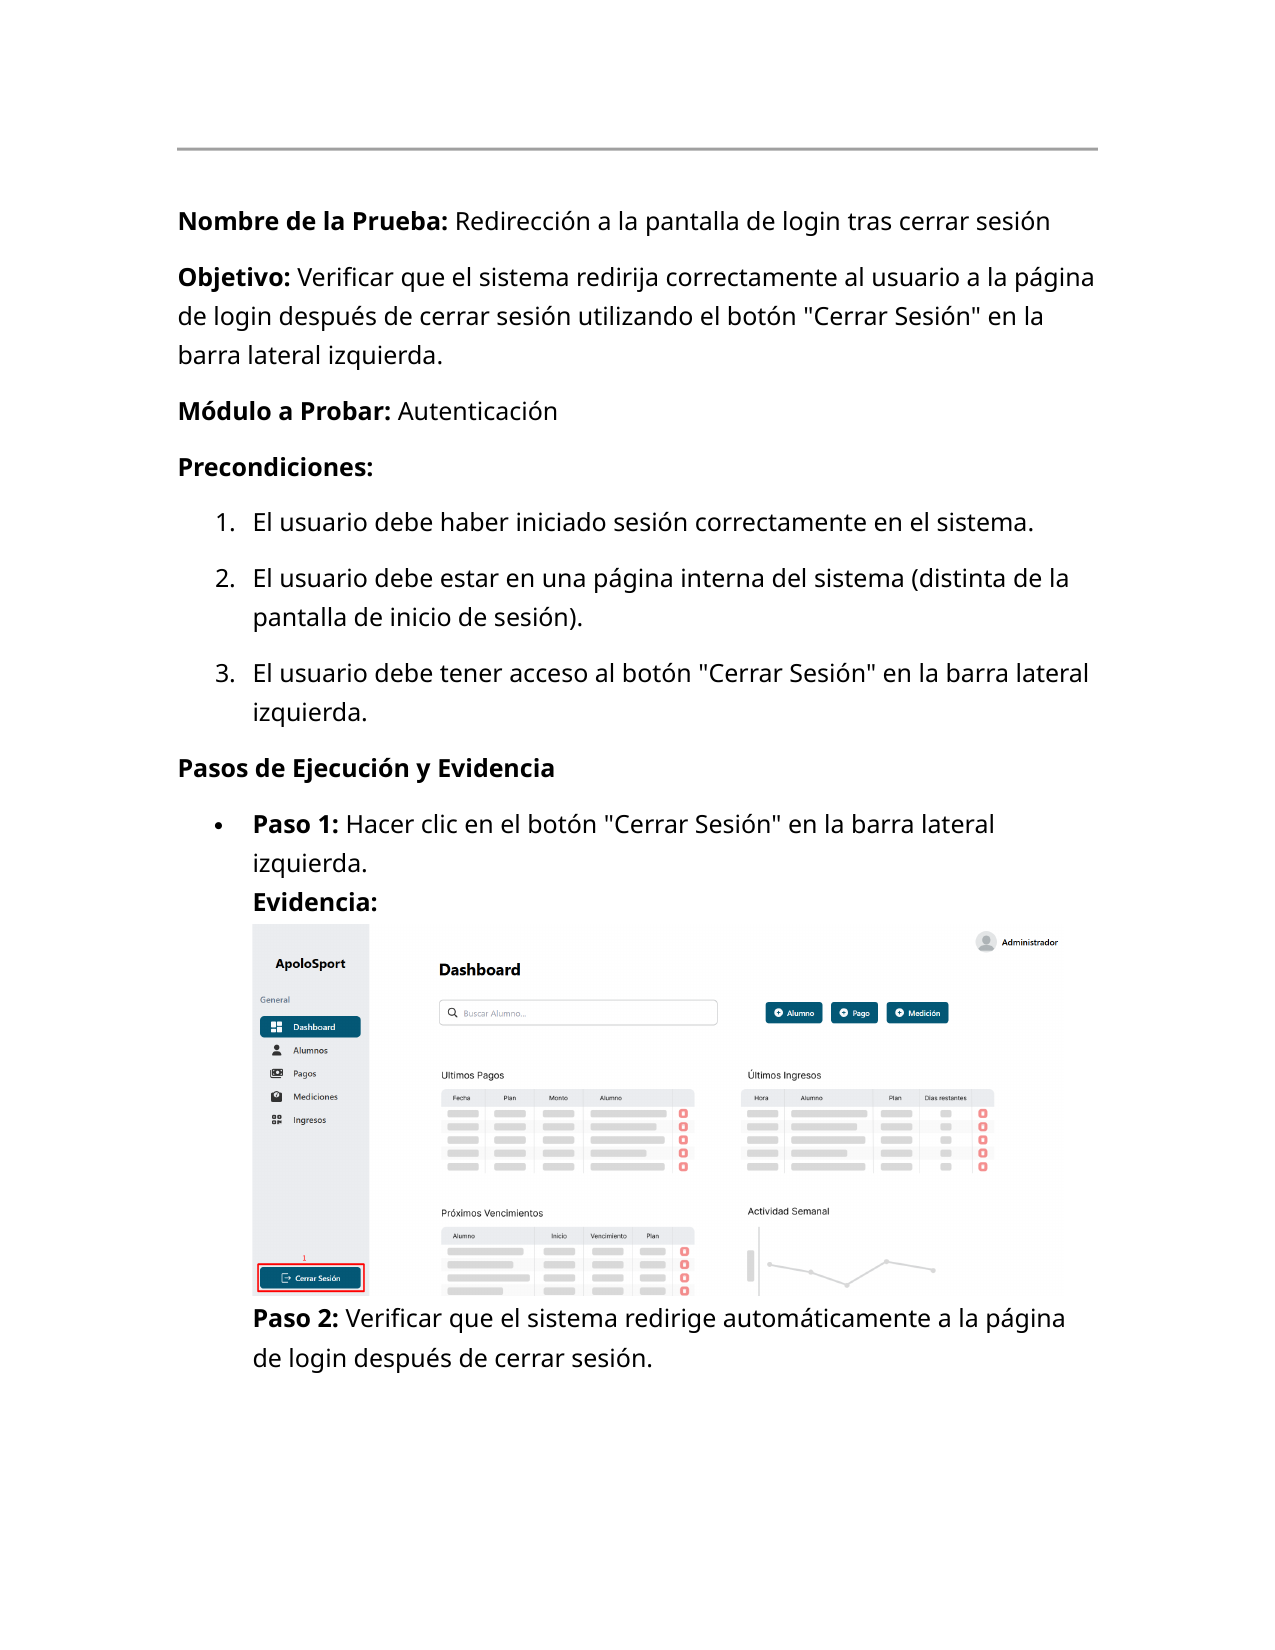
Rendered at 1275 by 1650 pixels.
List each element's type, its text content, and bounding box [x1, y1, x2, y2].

text Precondiciones: [177, 449, 1098, 483]
picture [252, 924, 1065, 1296]
list El usuario debe tener acceso al botón "Cerrar Sesión" en la barra lateral izquierda. [215, 656, 1098, 729]
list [215, 807, 1098, 1374]
list El usuario debe haber iniciado sesión correctamente en el sistema. [215, 505, 1098, 539]
text Objetivo: Verificar que el sistema redirija correctamente al usuario a la página de login después de cerrar sesión utilizando el botón "Cerrar Sesión" en la barra lateral izquierda. [177, 259, 1098, 372]
text Nombre de la Prueba: Redirección a la pantalla de login tras cerrar sesión [177, 203, 1098, 237]
list El usuario debe estar en una página interna del sistema (distinta de la pantalla de inicio de sesión). [215, 561, 1098, 634]
text Pasos de Ejecución y Evidencia [177, 751, 1098, 785]
text Módulo a Probar: Autenticación [177, 393, 1098, 427]
